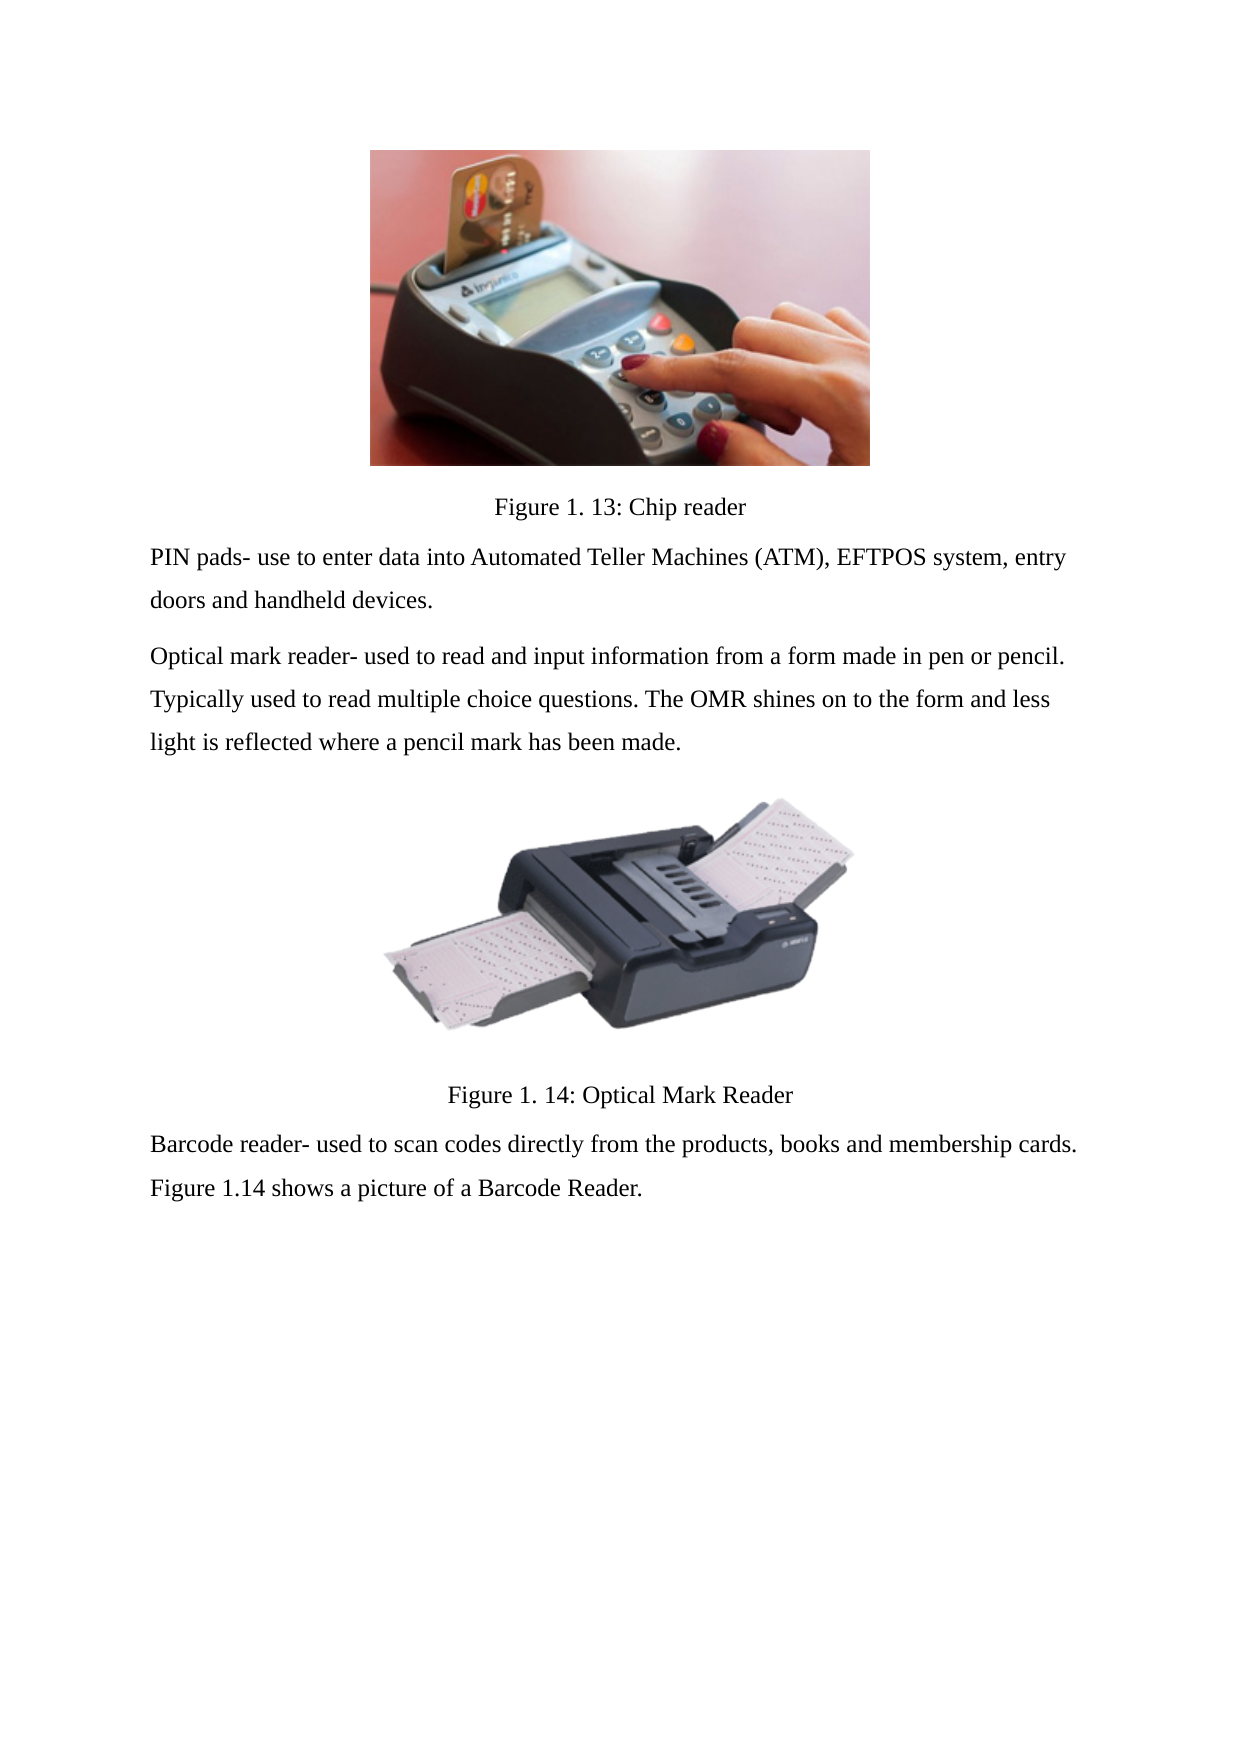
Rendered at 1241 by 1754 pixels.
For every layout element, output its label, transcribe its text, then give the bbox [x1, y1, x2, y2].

text PIN pads- use to enter data into Automated Teller Machines (ATM), EFTPOS system, entry doors and handheld devices. [150, 542, 1090, 614]
text Barcode reader- used to scan codes directly from the products, books and membership cards. Figure 1.14 shows a picture of a Barcode Reader. [150, 1129, 1090, 1201]
text Optical mark reader- used to read and input information from a form made in pen or pencil. Typically used to read multiple choice questions. The OMR shines on to the form and less light is reflected where a pencil mark has been made. [150, 641, 1090, 756]
text Figure 1. 13: Chip reader [150, 492, 1090, 521]
picture [370, 782, 870, 1053]
text Figure 1. 14: Optical Mark Reader [150, 1080, 1090, 1109]
picture [370, 150, 870, 466]
